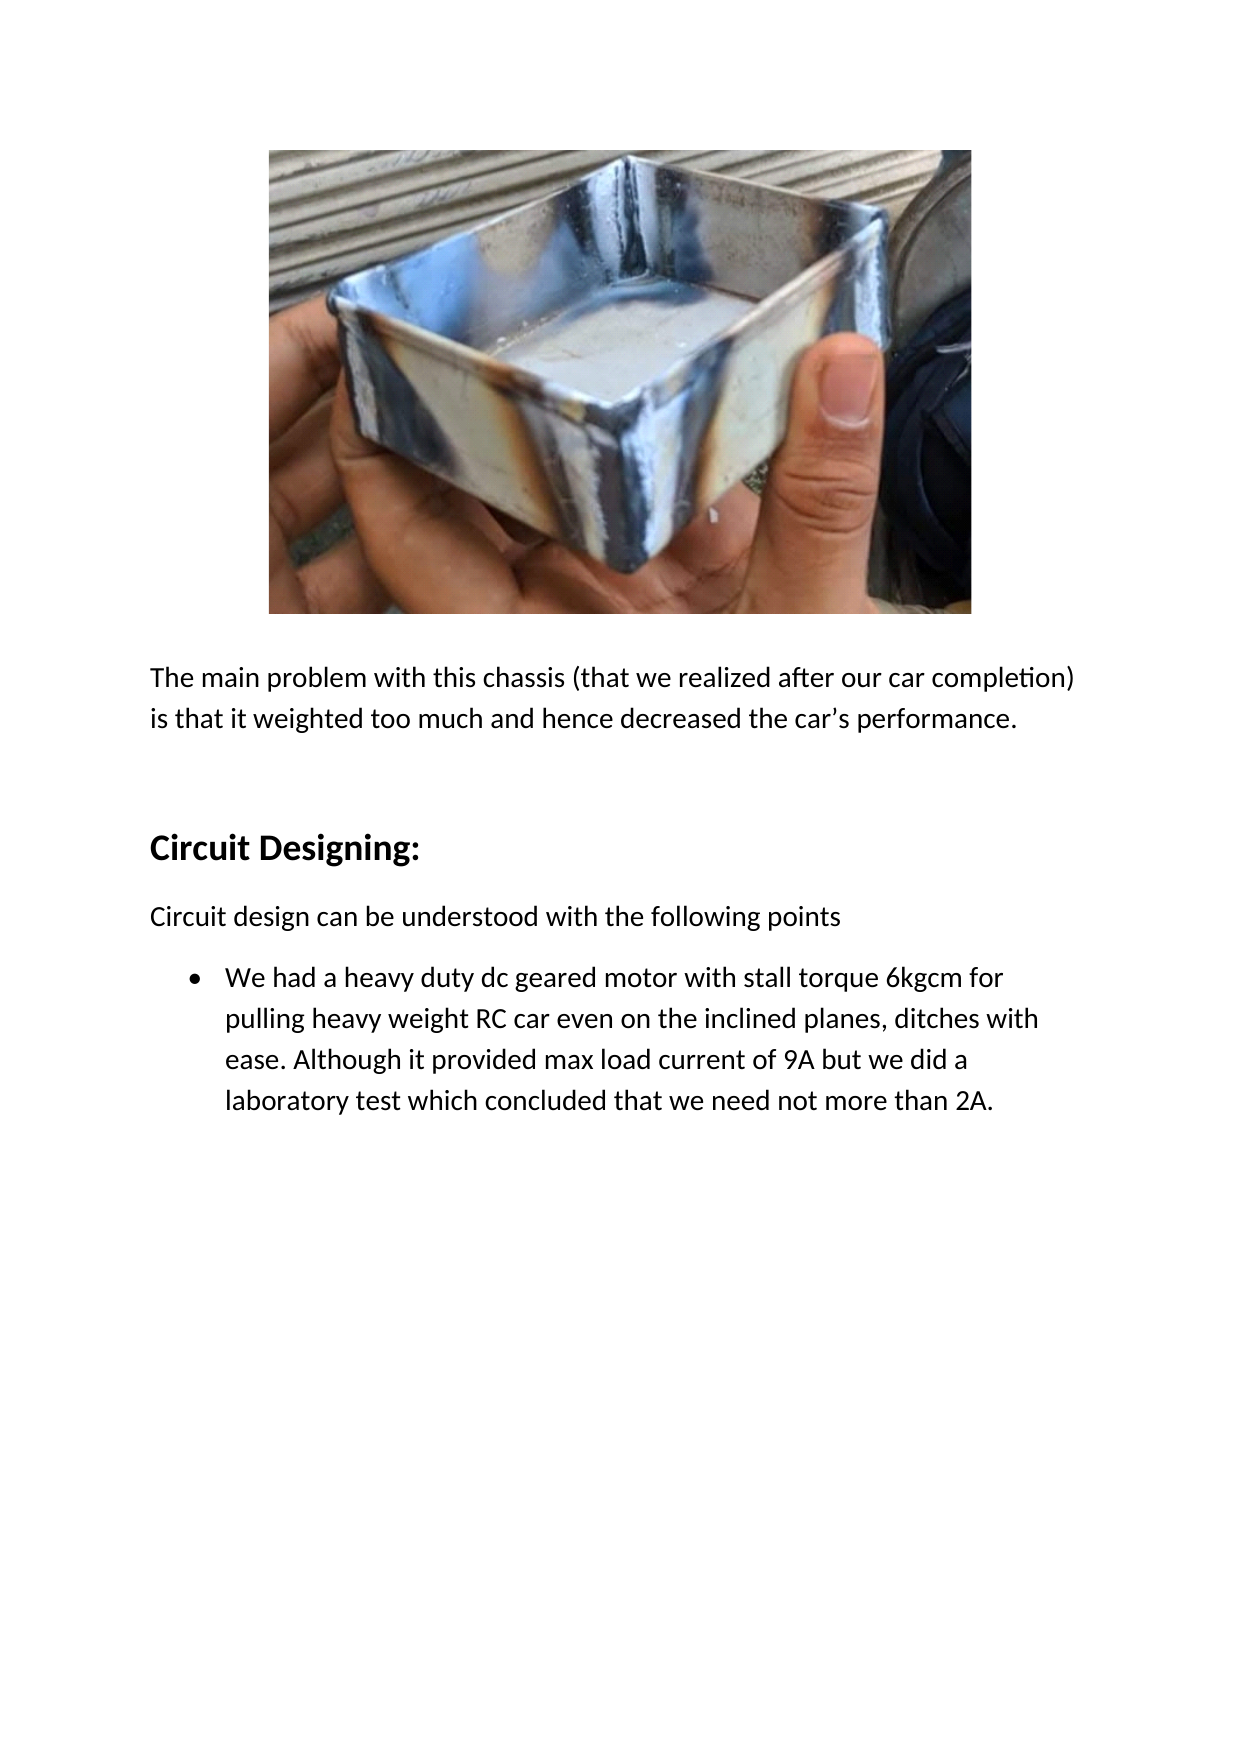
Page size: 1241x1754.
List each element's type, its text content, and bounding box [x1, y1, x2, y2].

list We had a heavy duty dc geared motor with stall torque 6kgcm for pulling heavy weight RC car even on the inclined planes, ditches with ease. Although it provided max load current of 9A but we did a laboratory test which concluded that we need not more than 2A. [187, 959, 1090, 1118]
picture [268, 150, 972, 614]
text Circuit Designing: [150, 824, 1090, 870]
text The main problem with this chassis (that we realized after our car completion) is that it weighted too much and hence decreased the car’s performance. [150, 659, 1090, 736]
text Circuit design can be understood with the following points [150, 898, 1090, 933]
